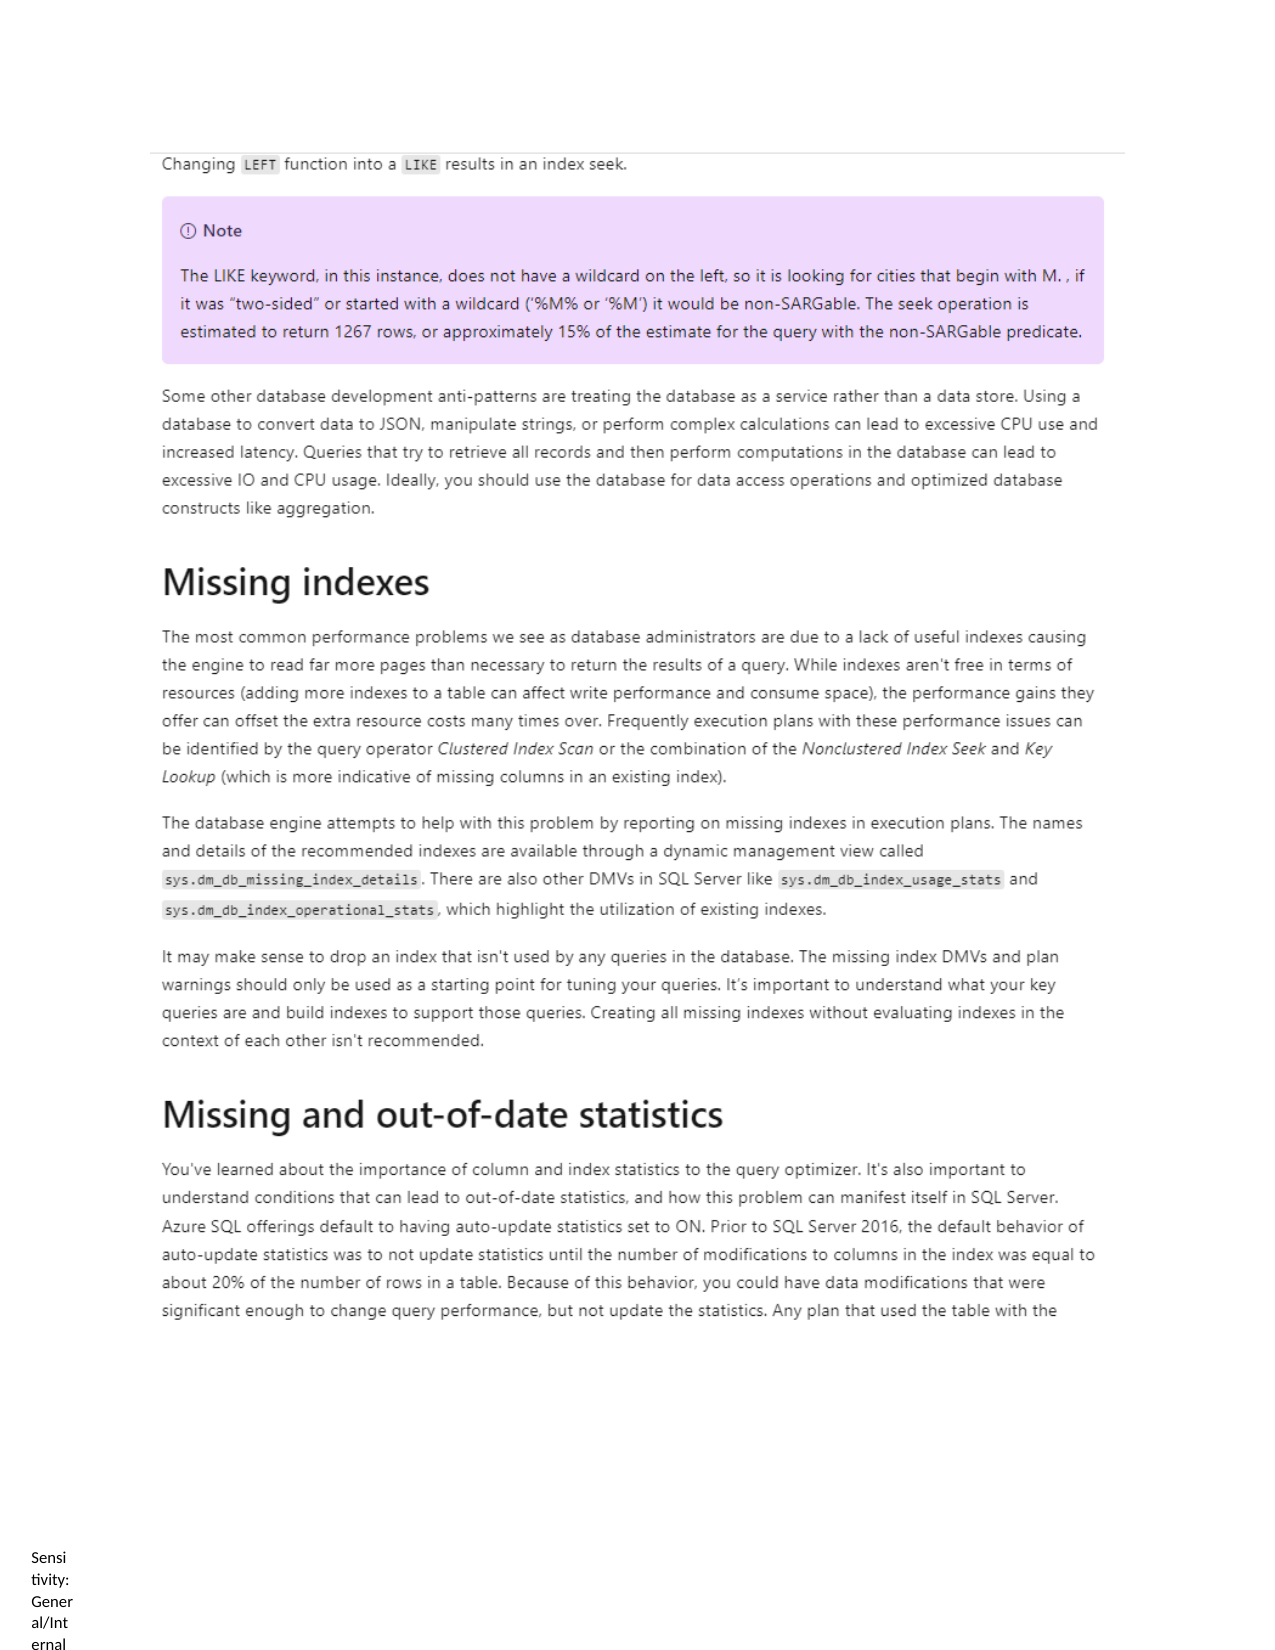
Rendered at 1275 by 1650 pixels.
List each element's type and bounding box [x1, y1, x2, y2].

picture [150, 150, 1125, 1332]
